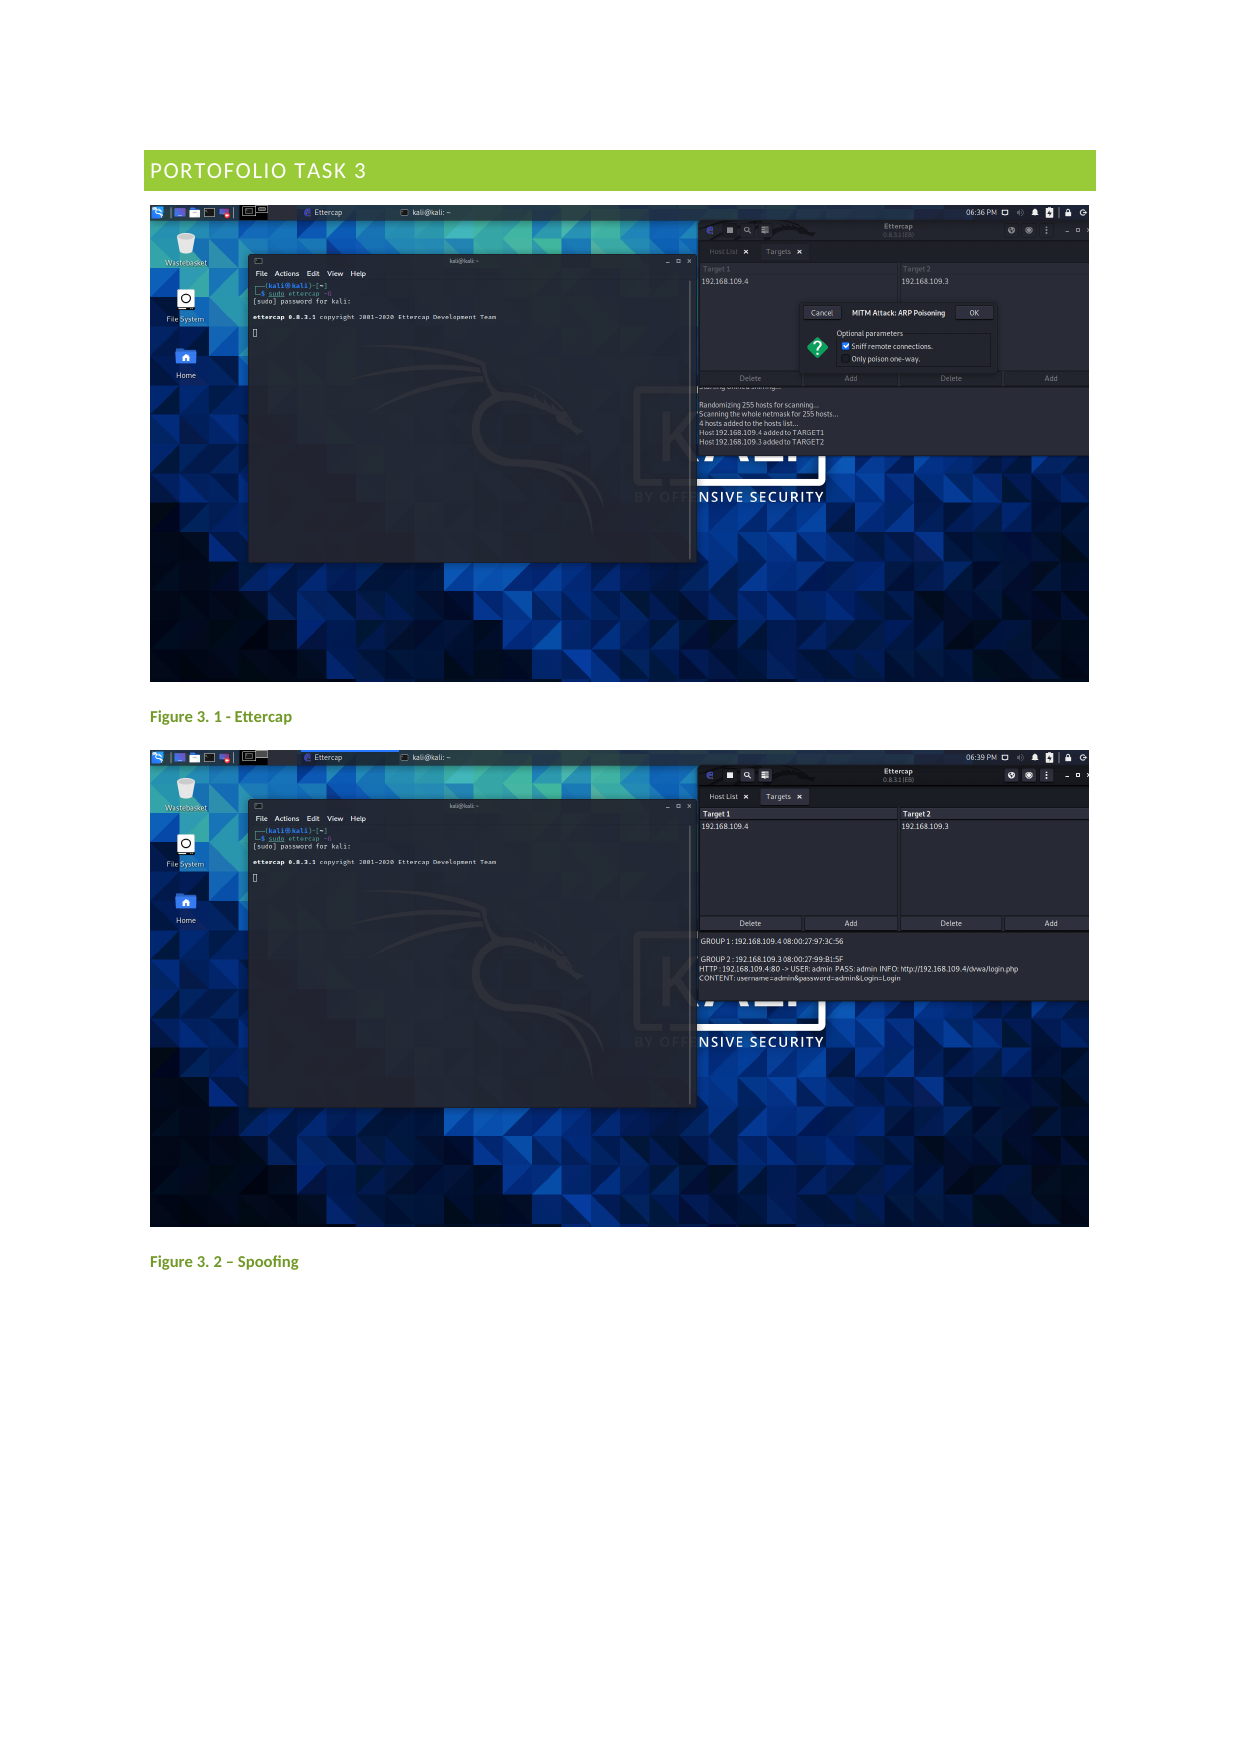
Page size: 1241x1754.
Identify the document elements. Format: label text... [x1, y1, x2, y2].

picture [150, 205, 1089, 682]
picture [150, 750, 1089, 1227]
subtitle PORTOFOLIO TASK 3 [150, 156, 1090, 184]
text Figure 3. 1 - Ettercap [150, 706, 1090, 727]
text Figure 3. 2 – Spoofing [150, 1252, 1090, 1272]
